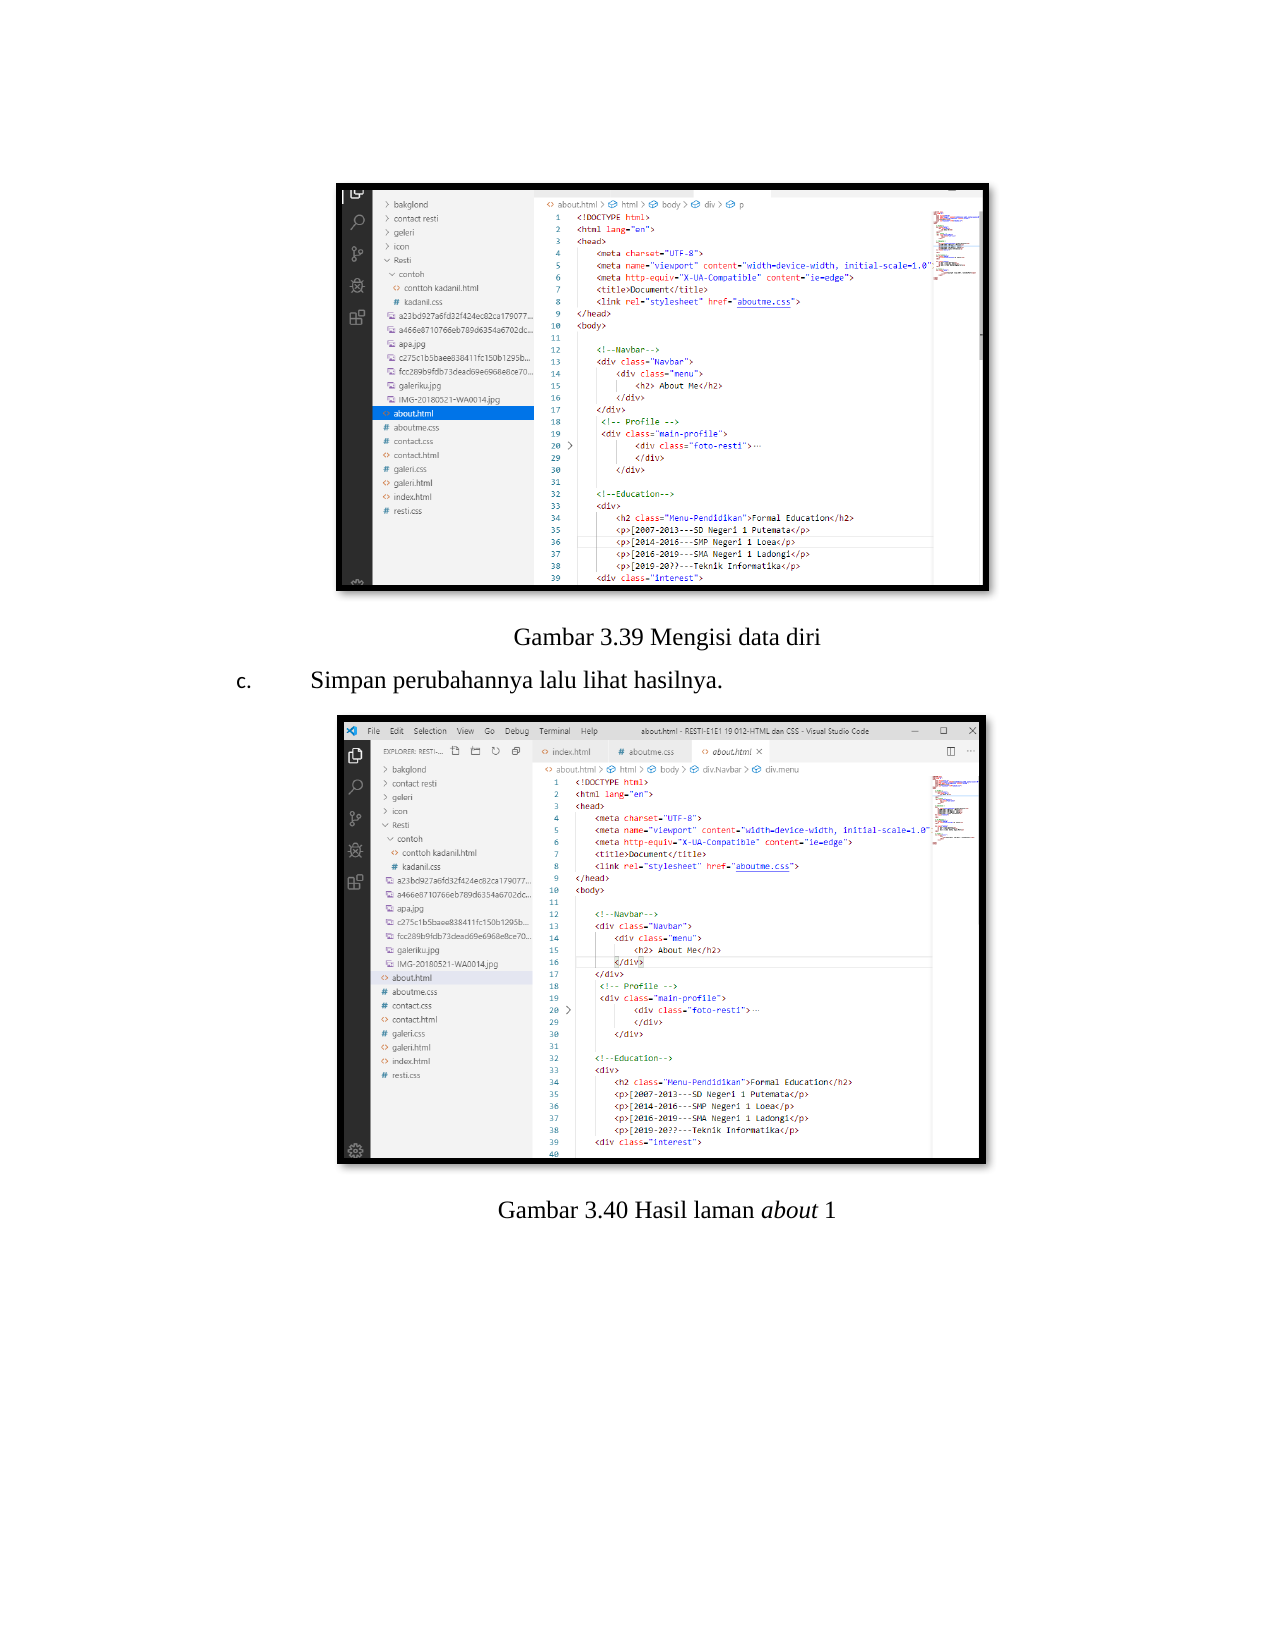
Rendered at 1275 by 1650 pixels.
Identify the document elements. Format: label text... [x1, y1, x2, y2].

list Simpan perubahannya lalu lihat hasilnya. [236, 666, 1098, 695]
text Gambar 3.39 Mengisi data diri [236, 622, 1098, 651]
text Gambar 3.40 Hasil laman about 1 [236, 1195, 1098, 1224]
picture [342, 190, 983, 585]
picture [344, 722, 979, 1158]
